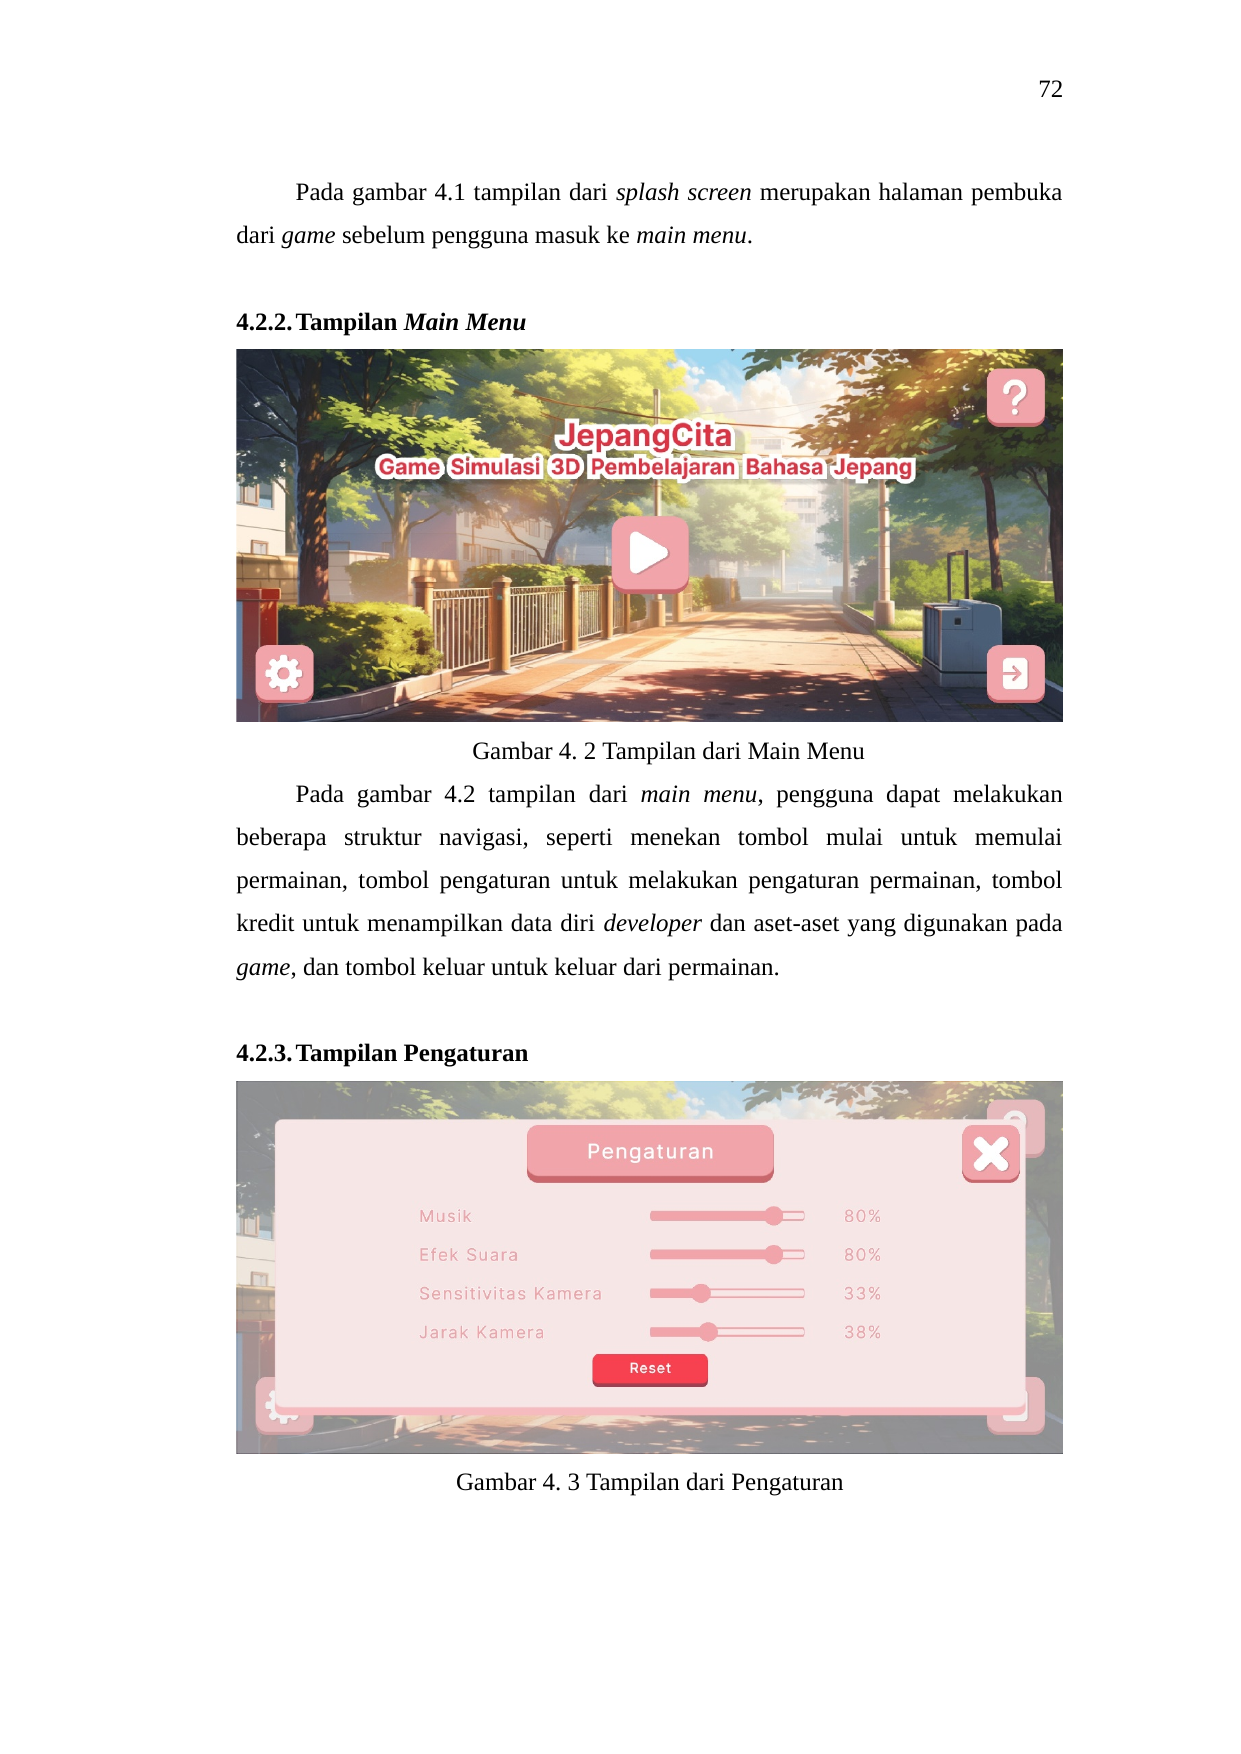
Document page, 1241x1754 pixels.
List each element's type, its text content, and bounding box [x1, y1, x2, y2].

text Gambar 4. 3 Tampilan dari Pengaturan [236, 1467, 1063, 1496]
picture [236, 1081, 1063, 1454]
text Pada gambar 4.2 tampilan dari main menu, pengguna dapat melakukan beberapa struktur navigasi, seperti menekan tombol mulai untuk memulai permainan, tombol pengaturan untuk melakukan pengaturan permainan, tombol kredit untuk menampilkan data diri developer dan aset-aset yang digunakan pada game, dan tombol keluar untuk keluar dari permainan. [236, 779, 1063, 980]
subtitle Tampilan Pengaturan [236, 1038, 1063, 1067]
picture [236, 349, 1063, 722]
text Gambar 4. 2 Tampilan dari Main Menu [274, 736, 1063, 765]
text Pada gambar 4.1 tampilan dari splash screen merupakan halaman pembuka dari game sebelum pengguna masuk ke main menu. [236, 177, 1063, 249]
subtitle Tampilan Main Menu [236, 307, 1063, 335]
